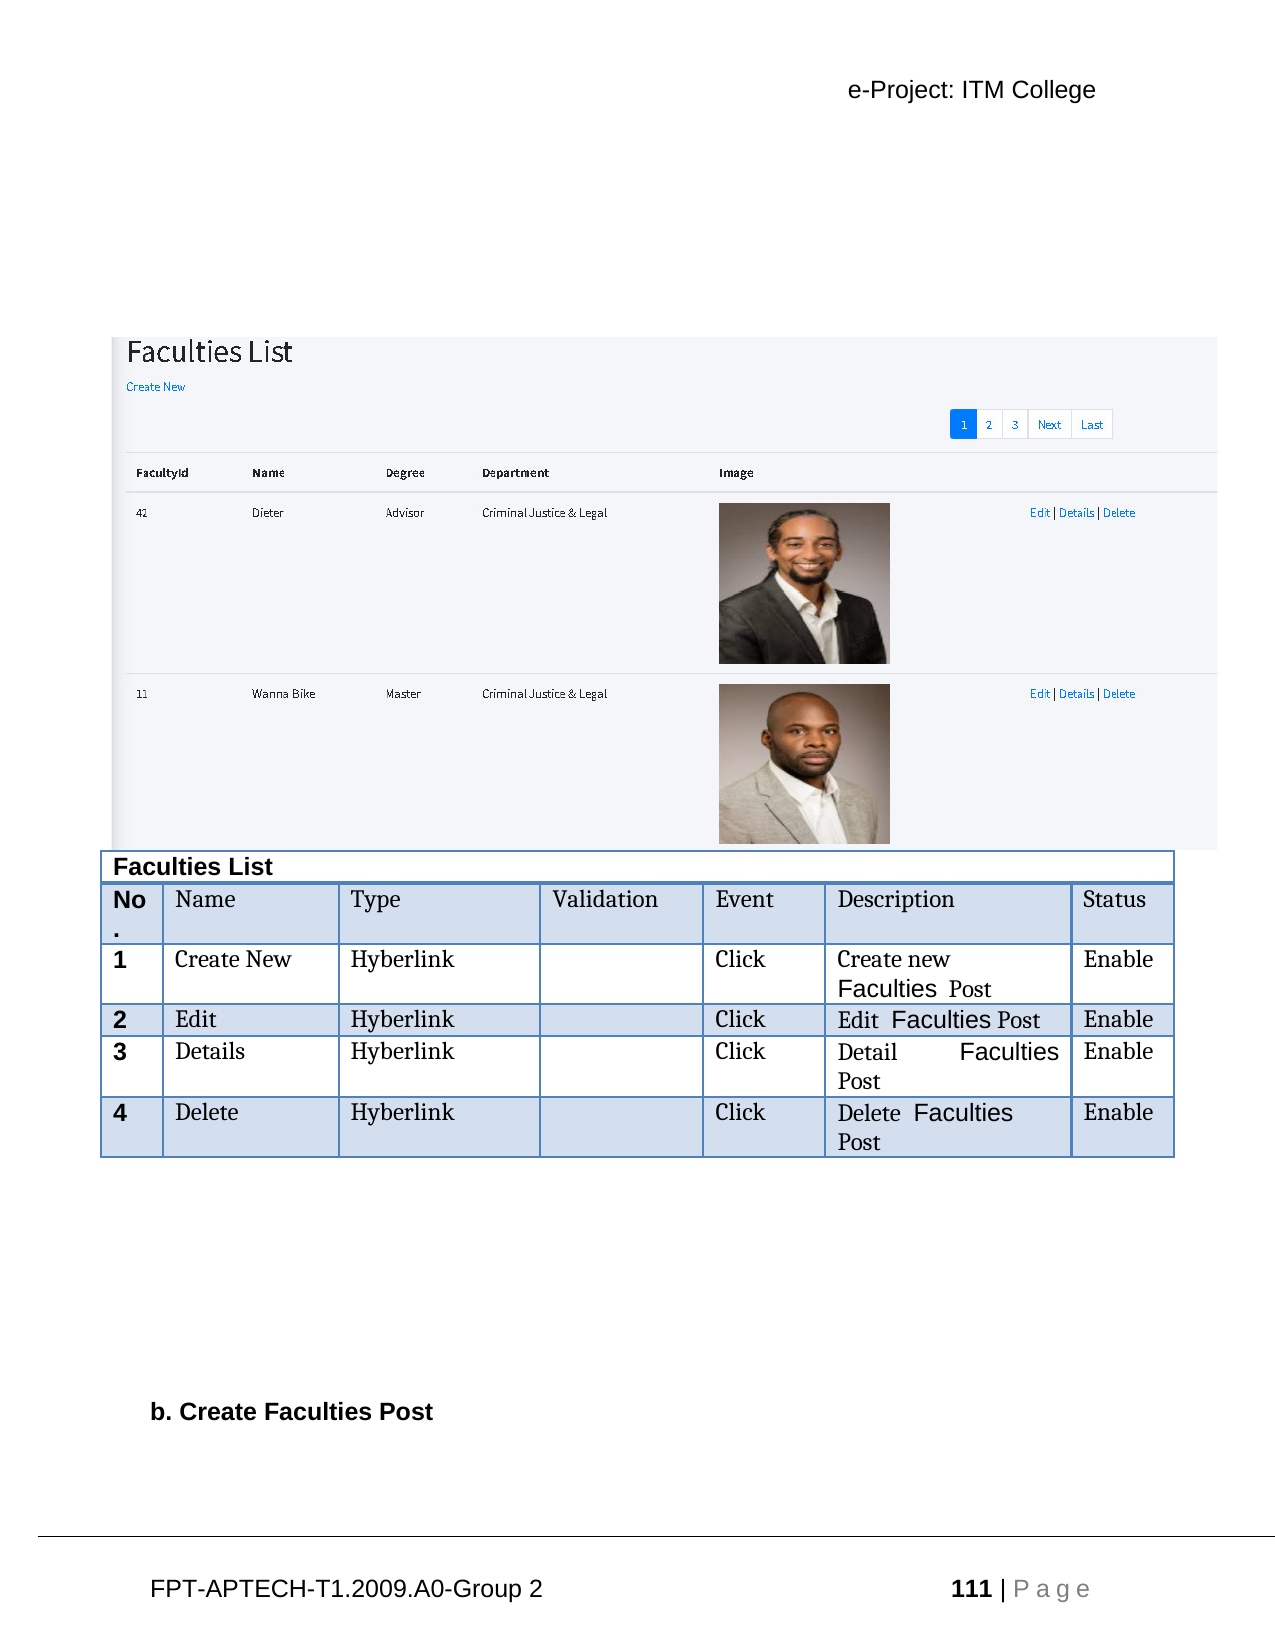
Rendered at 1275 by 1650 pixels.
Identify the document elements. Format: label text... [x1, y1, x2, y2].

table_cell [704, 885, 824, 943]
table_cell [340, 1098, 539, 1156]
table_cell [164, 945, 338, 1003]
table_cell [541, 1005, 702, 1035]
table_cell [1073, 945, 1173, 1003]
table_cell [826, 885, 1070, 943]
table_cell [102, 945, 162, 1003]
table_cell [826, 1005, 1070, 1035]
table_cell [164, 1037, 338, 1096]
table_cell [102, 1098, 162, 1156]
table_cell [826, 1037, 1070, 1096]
picture [111, 337, 1218, 850]
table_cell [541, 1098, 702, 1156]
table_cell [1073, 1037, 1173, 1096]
text b. Create Faculties Post [150, 1397, 1125, 1426]
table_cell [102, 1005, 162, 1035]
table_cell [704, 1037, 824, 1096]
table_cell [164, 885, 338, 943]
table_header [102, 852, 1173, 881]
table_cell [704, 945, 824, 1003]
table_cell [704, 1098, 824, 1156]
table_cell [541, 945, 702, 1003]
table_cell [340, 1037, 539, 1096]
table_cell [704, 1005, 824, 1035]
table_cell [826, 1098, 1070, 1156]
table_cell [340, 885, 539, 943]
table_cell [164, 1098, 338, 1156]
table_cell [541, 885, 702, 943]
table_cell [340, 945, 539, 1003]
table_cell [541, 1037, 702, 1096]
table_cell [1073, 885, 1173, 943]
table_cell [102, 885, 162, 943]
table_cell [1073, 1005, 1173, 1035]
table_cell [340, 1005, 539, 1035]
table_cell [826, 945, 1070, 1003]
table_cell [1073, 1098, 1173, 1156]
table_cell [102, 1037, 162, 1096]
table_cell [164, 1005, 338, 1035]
